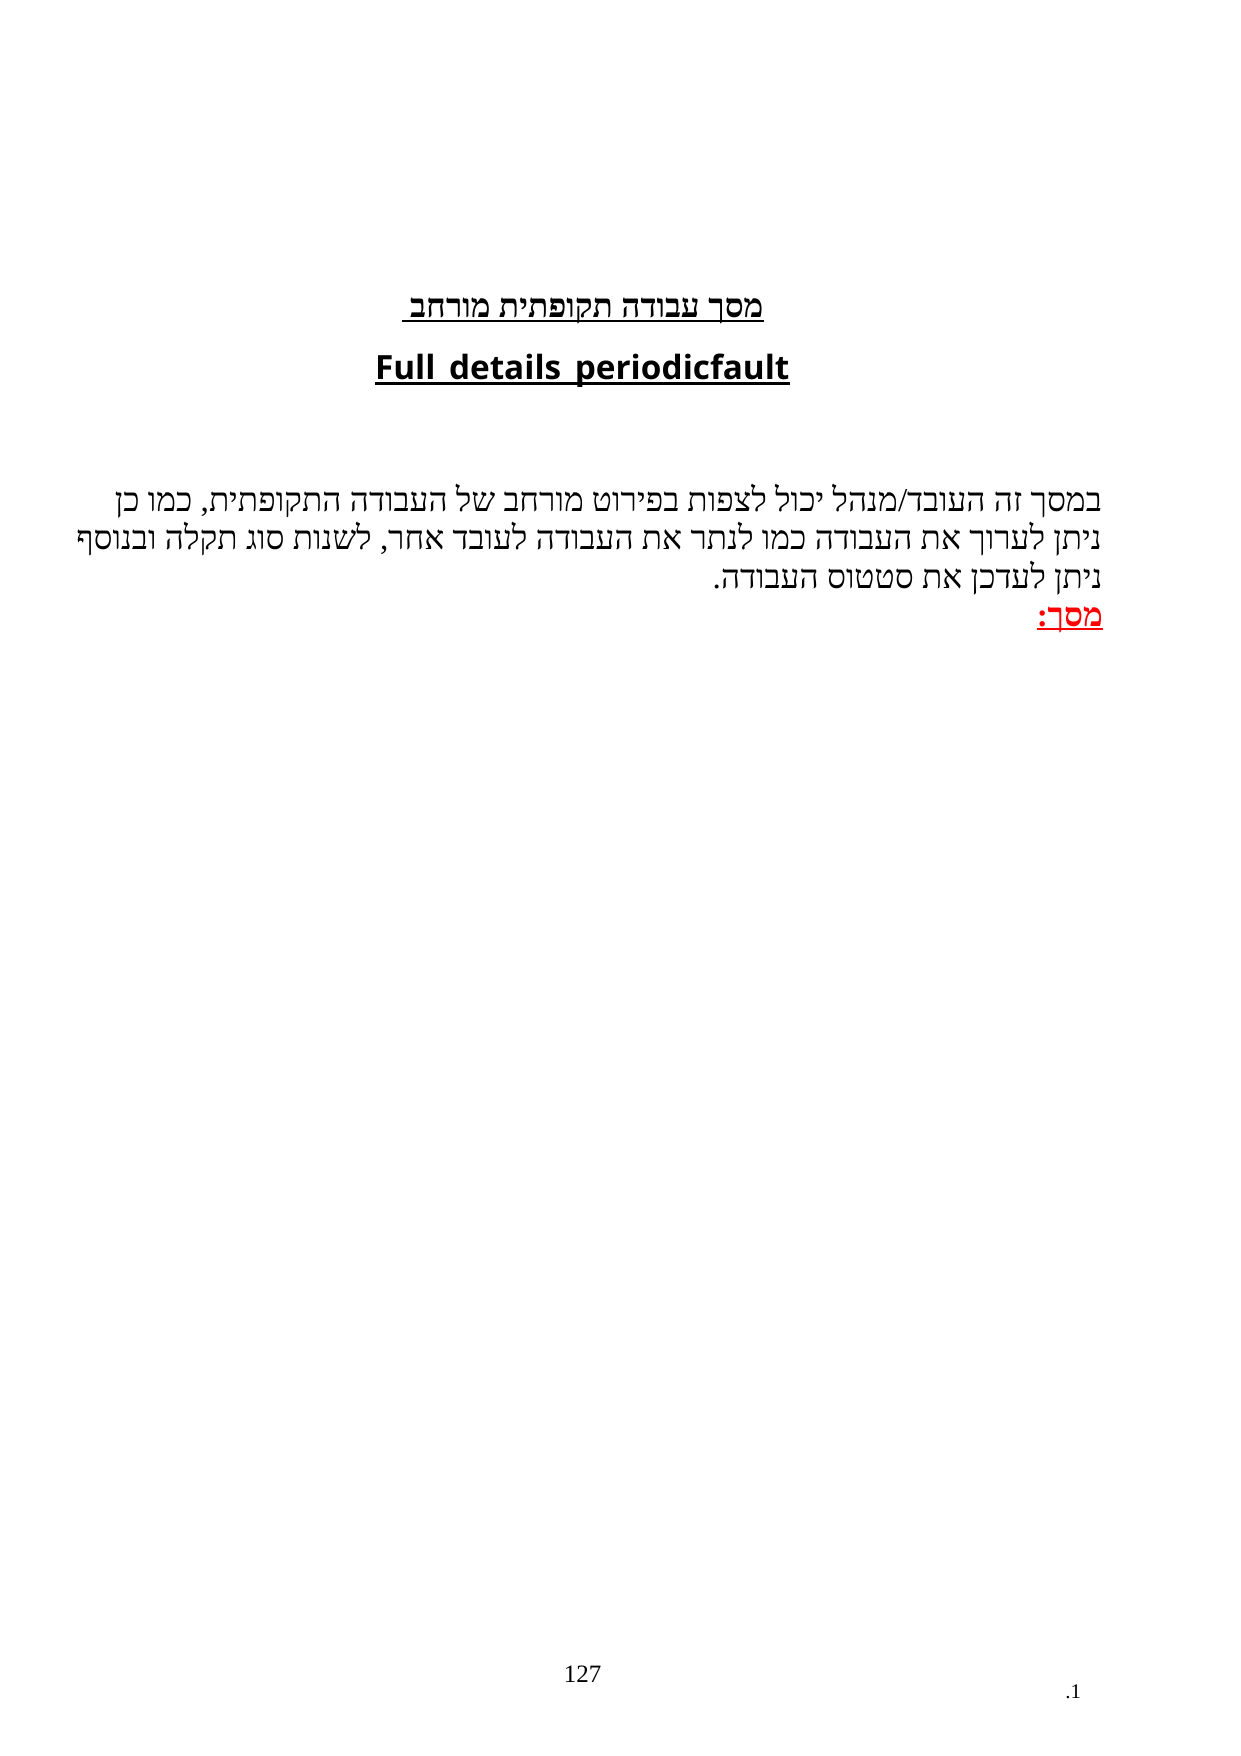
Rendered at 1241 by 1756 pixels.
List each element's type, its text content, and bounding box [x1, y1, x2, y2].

text Full_details_periodicfault [62, 344, 1103, 389]
text מסך עבודה תקופתית מורחב [62, 286, 1103, 325]
text מסך: [62, 595, 1103, 633]
text במסך זה העובד/מנהל יכול לצפות בפירוט מורחב של העבודה התקופתית, כמו כן ניתן לערוך את העבודה כמו לנתר את העבודה לעובד אחר, לשנות סוג תקלה ובנוסף ניתן לעדכן את סטטוס העבודה. [62, 480, 1103, 595]
